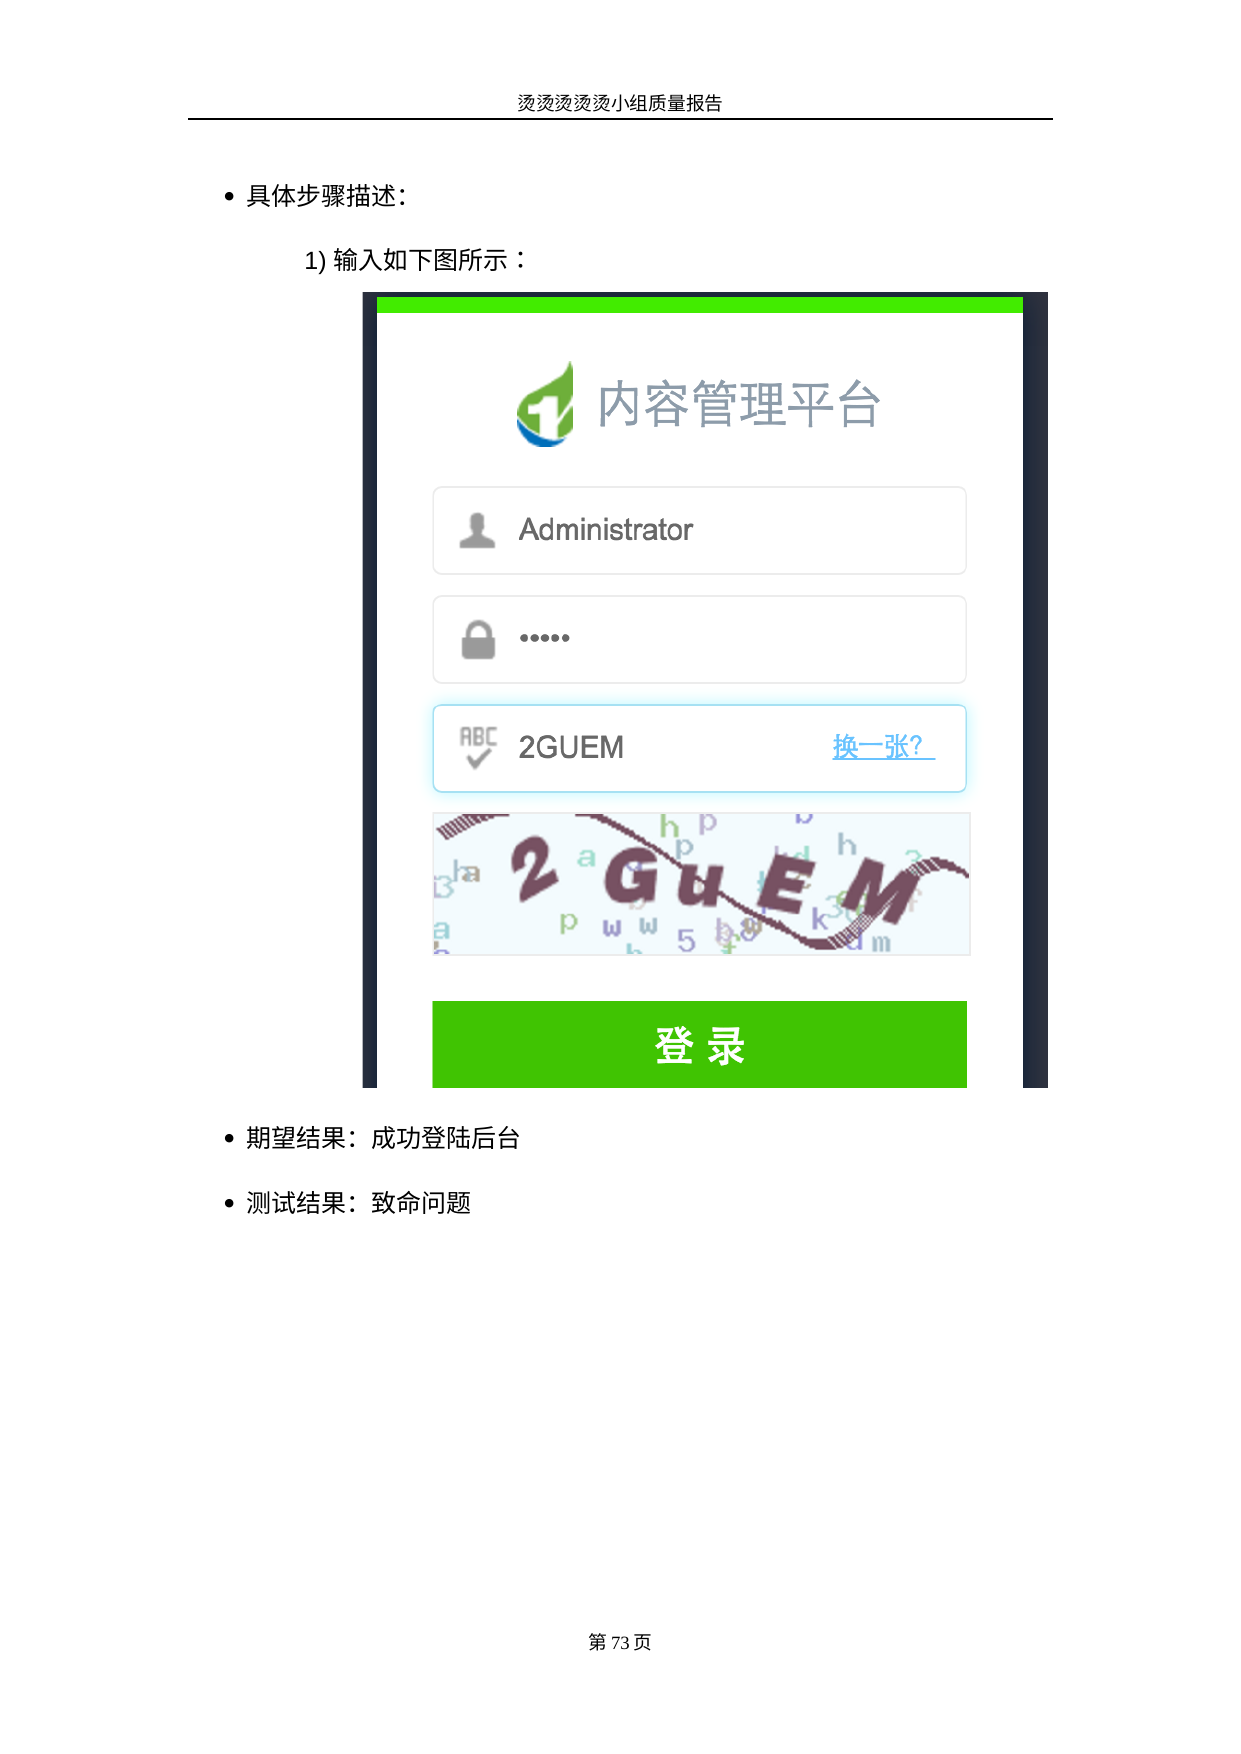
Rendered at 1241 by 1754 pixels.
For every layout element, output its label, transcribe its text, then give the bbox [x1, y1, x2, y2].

list 具体步骤描述： [225, 162, 1053, 227]
list 测试结果：致命问题 [225, 1169, 1053, 1234]
picture [362, 292, 1048, 1088]
text 1) 输入如下图所示： [187, 227, 1053, 292]
list 期望结果：成功登陆后台 [225, 1104, 1053, 1169]
